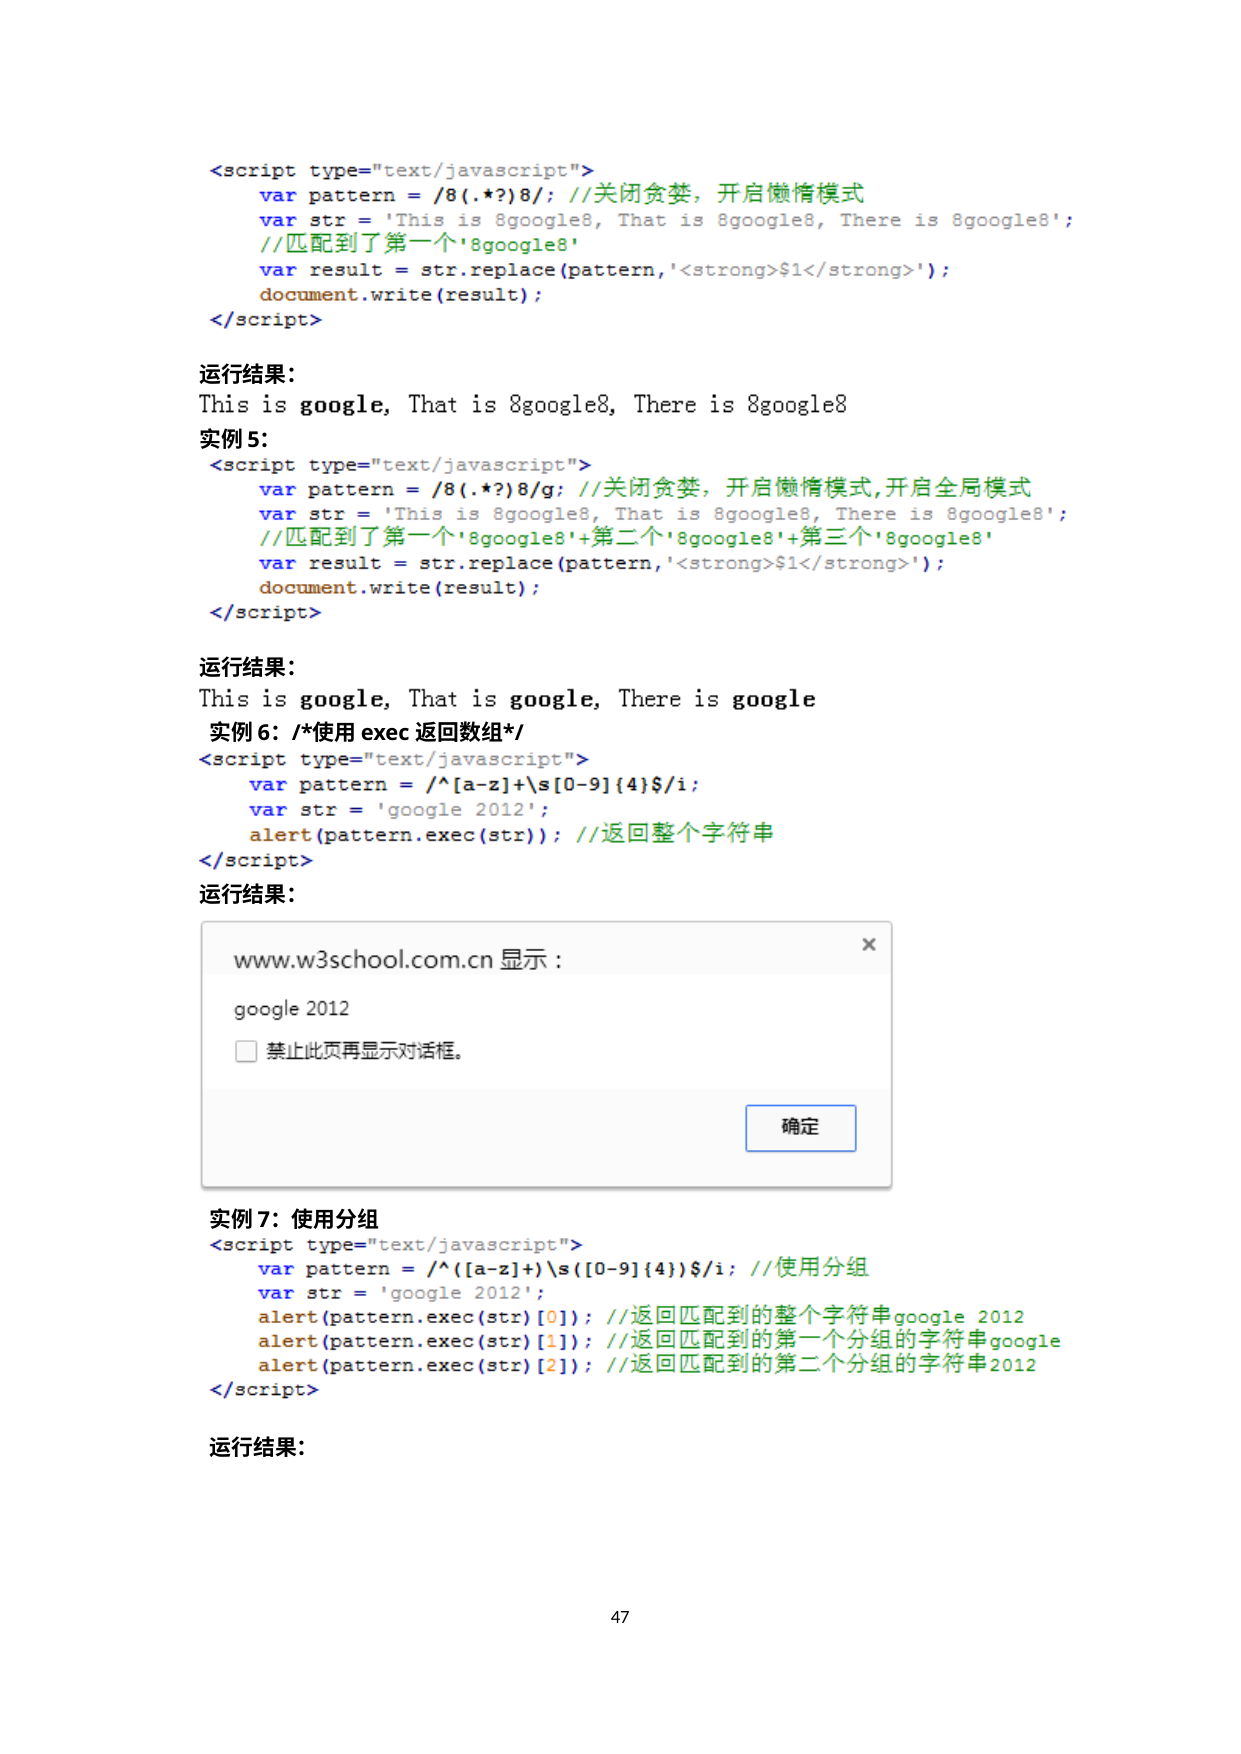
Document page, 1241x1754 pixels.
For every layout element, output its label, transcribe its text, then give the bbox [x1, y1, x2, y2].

text 运行结果： [187, 877, 1053, 909]
text 运行结果： [187, 357, 1053, 389]
picture [198, 918, 896, 1193]
text 运行结果： [187, 1429, 1053, 1462]
picture [198, 748, 780, 876]
picture [209, 1234, 1075, 1403]
text 实例6：/*使用exec 返回数组*/ [187, 714, 1053, 747]
picture [198, 683, 848, 713]
picture [198, 390, 882, 419]
text 实例5： [187, 422, 1053, 454]
text 运行结果： [187, 649, 1053, 682]
picture [209, 454, 1075, 626]
text 实例7：使用分组 [187, 1202, 1053, 1234]
picture [209, 162, 1075, 335]
